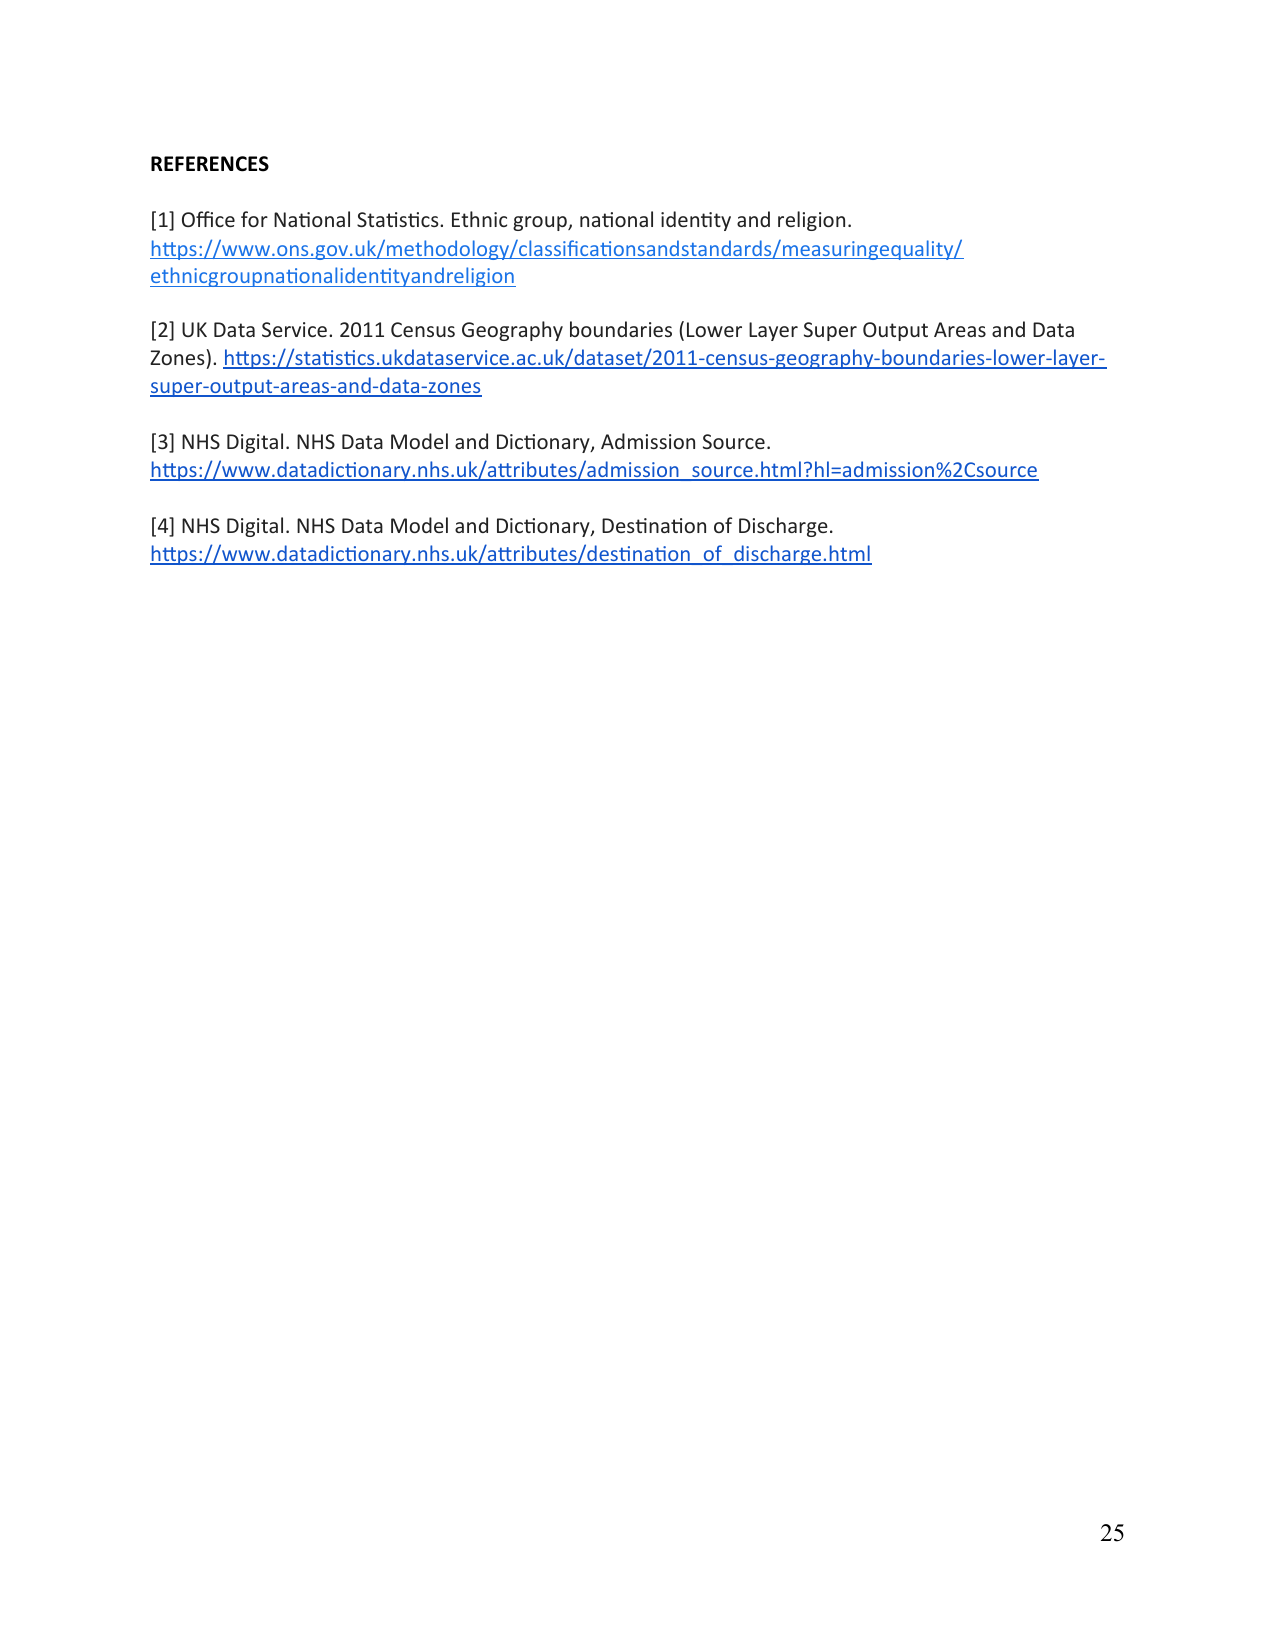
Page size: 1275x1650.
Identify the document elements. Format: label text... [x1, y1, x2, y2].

text [3] NHS Digital. NHS Data Model and Dictionary, Admission Source. https://www.datadictionary.nhs.uk/attributes/admission_source.html?hl=admission%2Csource [150, 428, 1125, 484]
text REFERENCES [150, 150, 1125, 178]
text https://www.ons.gov.uk/methodology/classificationsandstandards/measuringequality/ethnicgroupnationalidentityandreligion [150, 234, 1125, 290]
text [2] UK Data Service. 2011 Census Geography boundaries (Lower Layer Super Output Areas and Data Zones). https://statistics.ukdataservice.ac.uk/dataset/2011-census-geography-boundaries-lower-layer-super-output-areas-and-data-zones [150, 316, 1125, 399]
text [1] Office for National Statistics. Ethnic group, national identity and religion. [150, 206, 1125, 234]
text [4] NHS Digital. NHS Data Model and Dictionary, Destination of Discharge. https://www.datadictionary.nhs.uk/attributes/destination_of_discharge.html [150, 511, 1125, 567]
